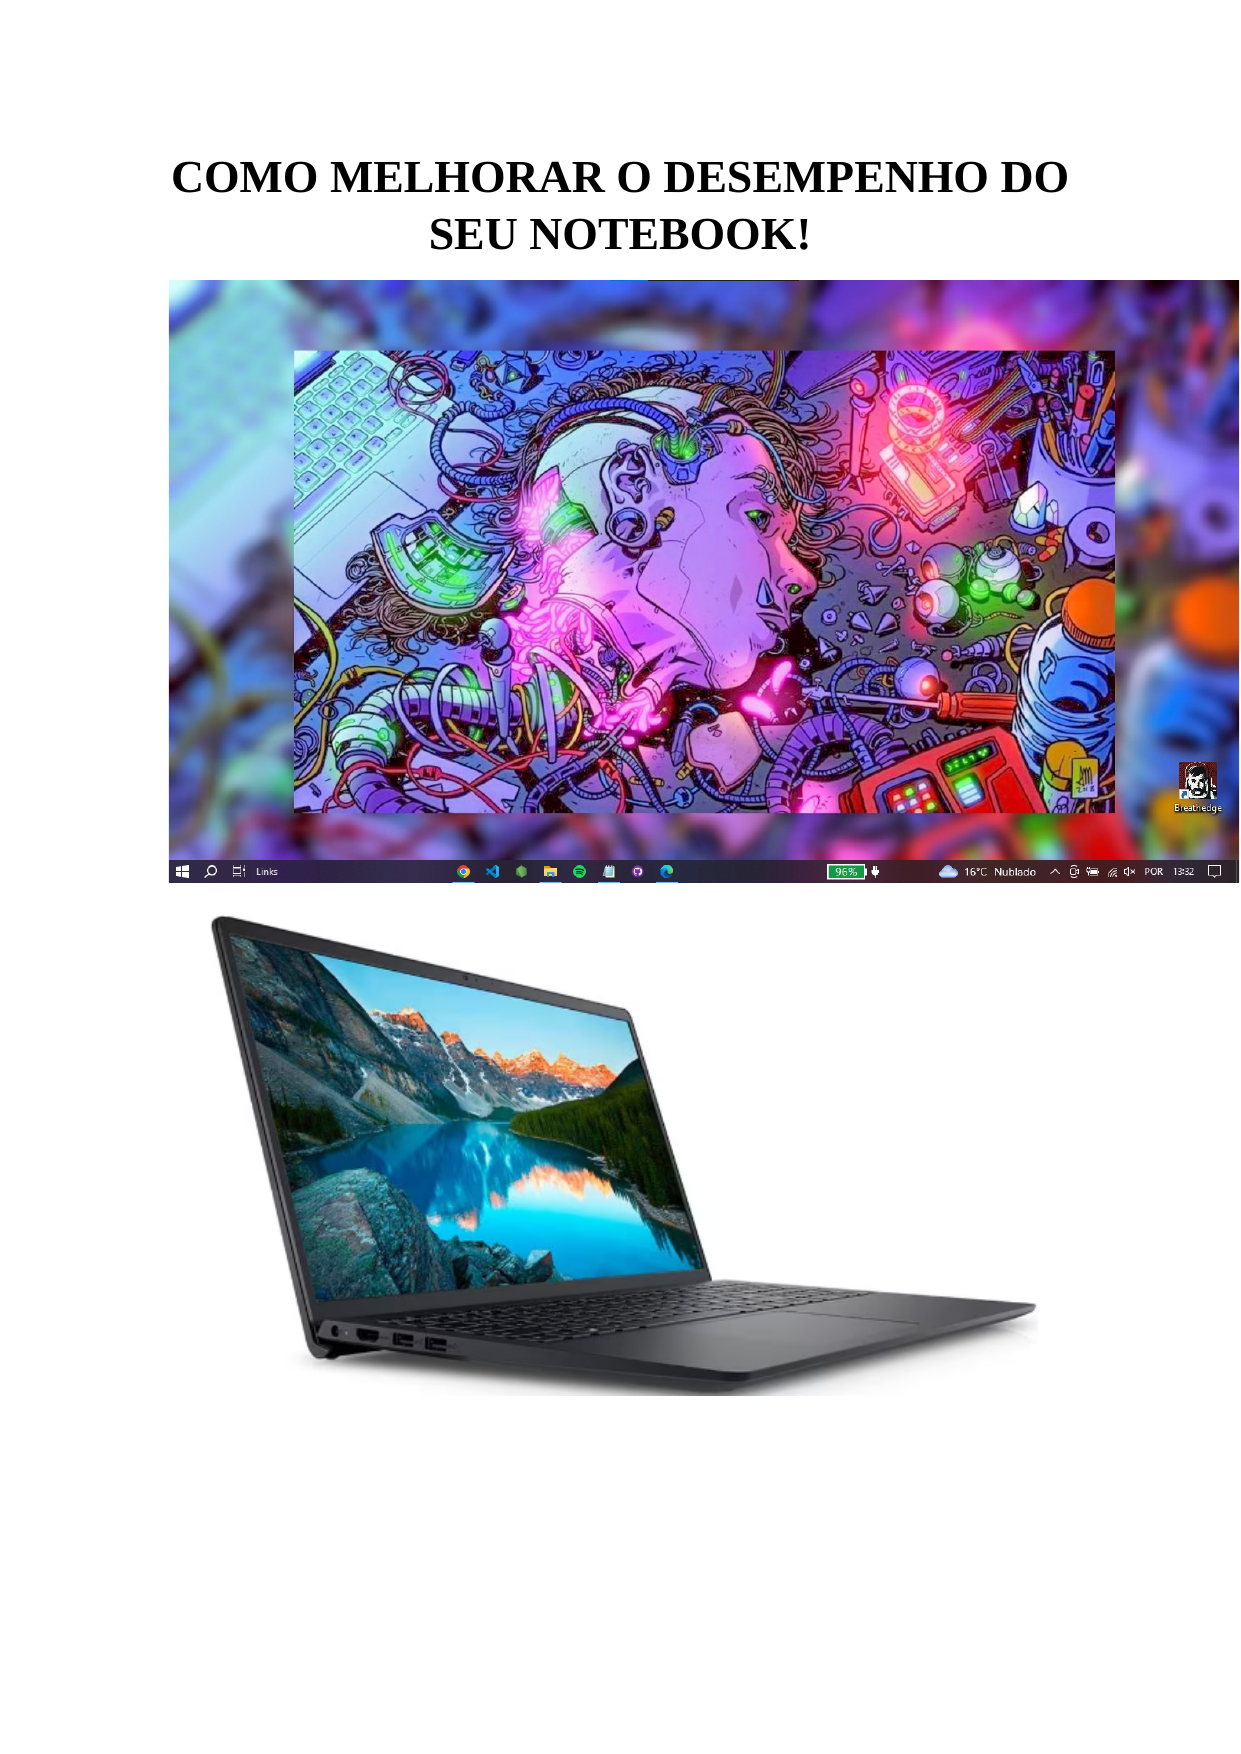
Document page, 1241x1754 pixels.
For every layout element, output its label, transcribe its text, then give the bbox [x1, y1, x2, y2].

text COMO MELHORAR O DESEMPENHO DO SEU NOTEBOOK! [150, 150, 1090, 259]
